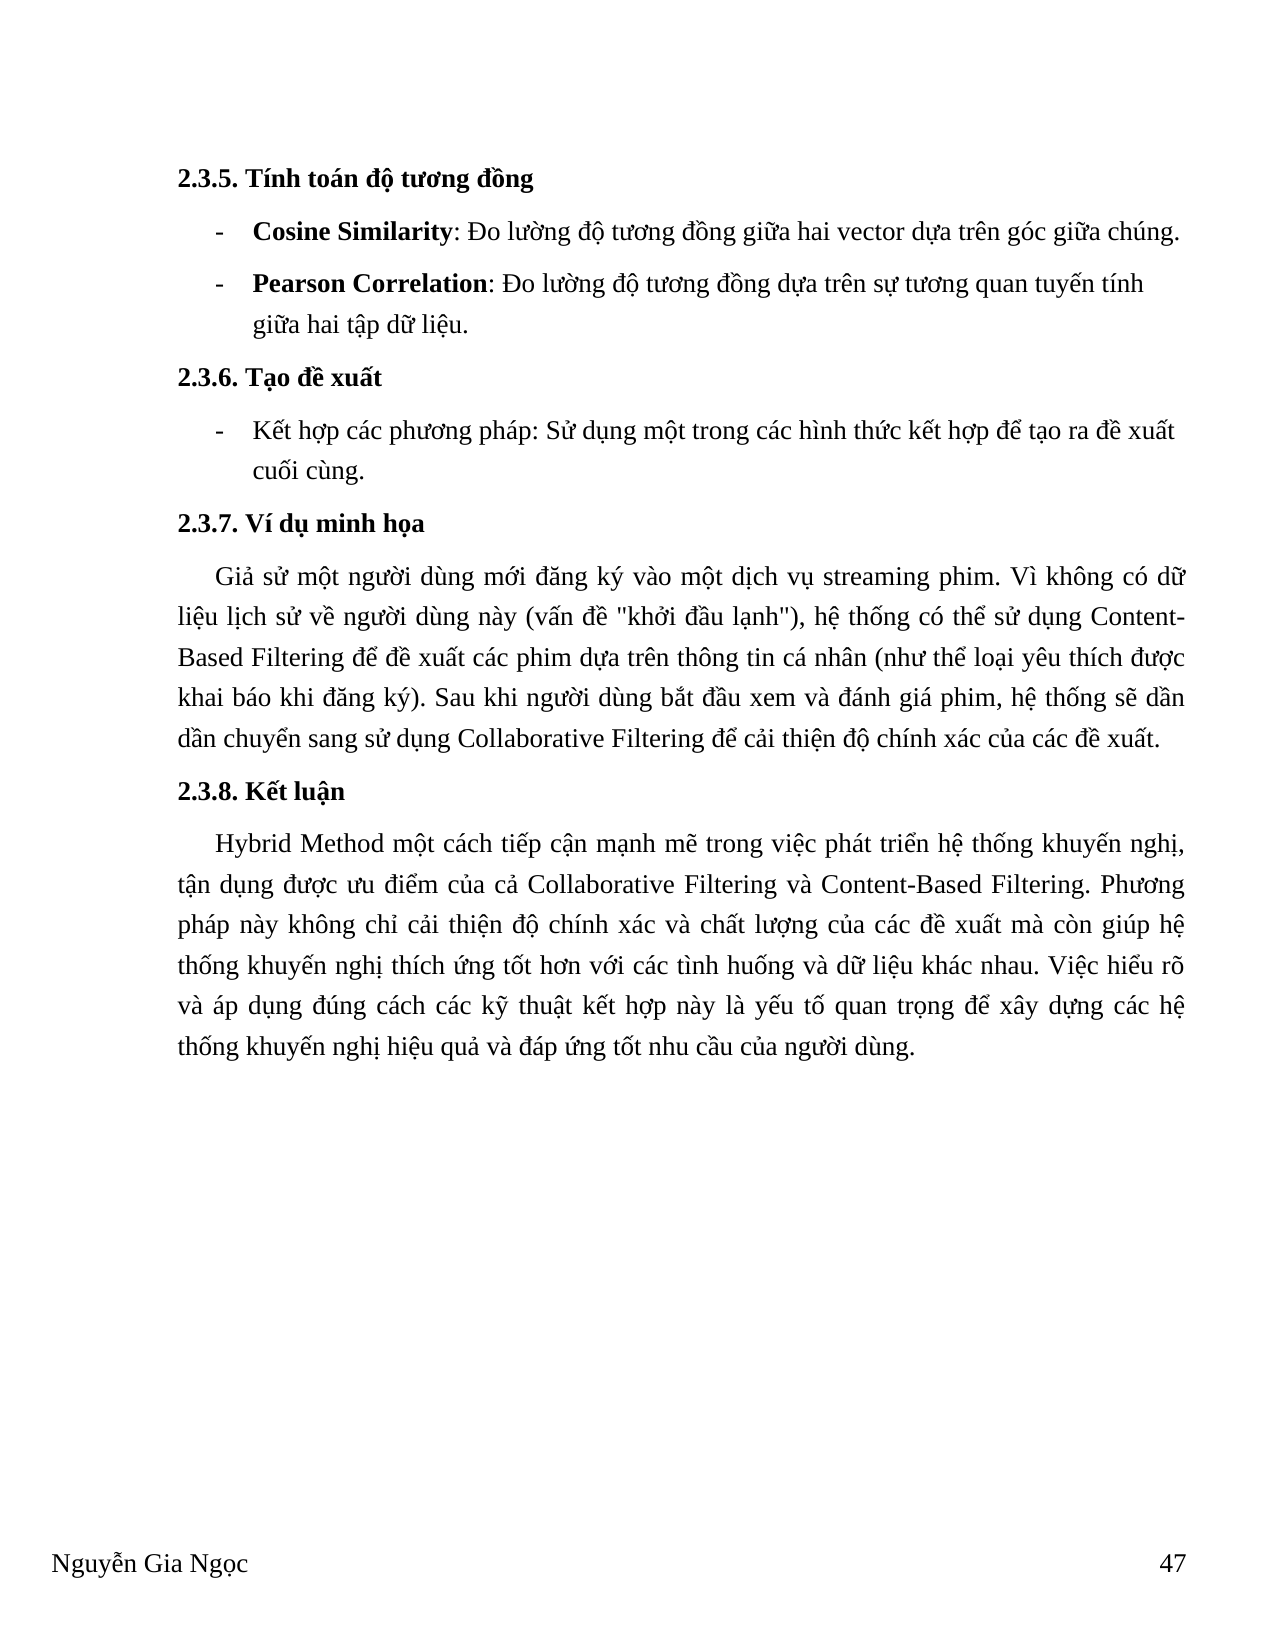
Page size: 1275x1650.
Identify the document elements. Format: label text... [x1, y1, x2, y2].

list Kết hợp các phương pháp: Sử dụng một trong các hình thức kết hợp để tạo ra đề xuất cuối cùng. [215, 414, 1186, 485]
list Cosine Similarity: Đo lường độ tương đồng giữa hai vector dựa trên góc giữa chúng. [215, 215, 1186, 246]
text Tính toán độ tương đồng [177, 162, 1186, 193]
text Giả sử một người dùng mới đăng ký vào một dịch vụ streaming phim. Vì không có dữ liệu lịch sử về người dùng này (vấn đề "khởi đầu lạnh"), hệ thống có thể sử dụng Content-Based Filtering để đề xuất các phim dựa trên thông tin cá nhân (như thể loại yêu thích được khai báo khi đăng ký). Sau khi người dùng bắt đầu xem và đánh giá phim, hệ thống sẽ dần dần chuyển sang sử dụng Collaborative Filtering để cải thiện độ chính xác của các đề xuất. [177, 560, 1186, 753]
list Pearson Correlation: Đo lường độ tương đồng dựa trên sự tương quan tuyến tính giữa hai tập dữ liệu. [215, 268, 1186, 339]
text Hybrid Method một cách tiếp cận mạnh mẽ trong việc phát triển hệ thống khuyến nghị, tận dụng được ưu điểm của cả Collaborative Filtering và Content-Based Filtering. Phương pháp này không chỉ cải thiện độ chính xác và chất lượng của các đề xuất mà còn giúp hệ thống khuyến nghị thích ứng tốt hơn với các tình huống và dữ liệu khác nhau. Việc hiểu rõ và áp dụng đúng cách các kỹ thuật kết hợp này là yếu tố quan trọng để xây dựng các hệ thống khuyến nghị hiệu quả và đáp ứng tốt nhu cầu của người dùng. [177, 828, 1186, 1061]
text Tạo đề xuất [177, 361, 1186, 392]
text Kết luận [177, 775, 1186, 806]
text Ví dụ minh họa [177, 507, 1186, 538]
